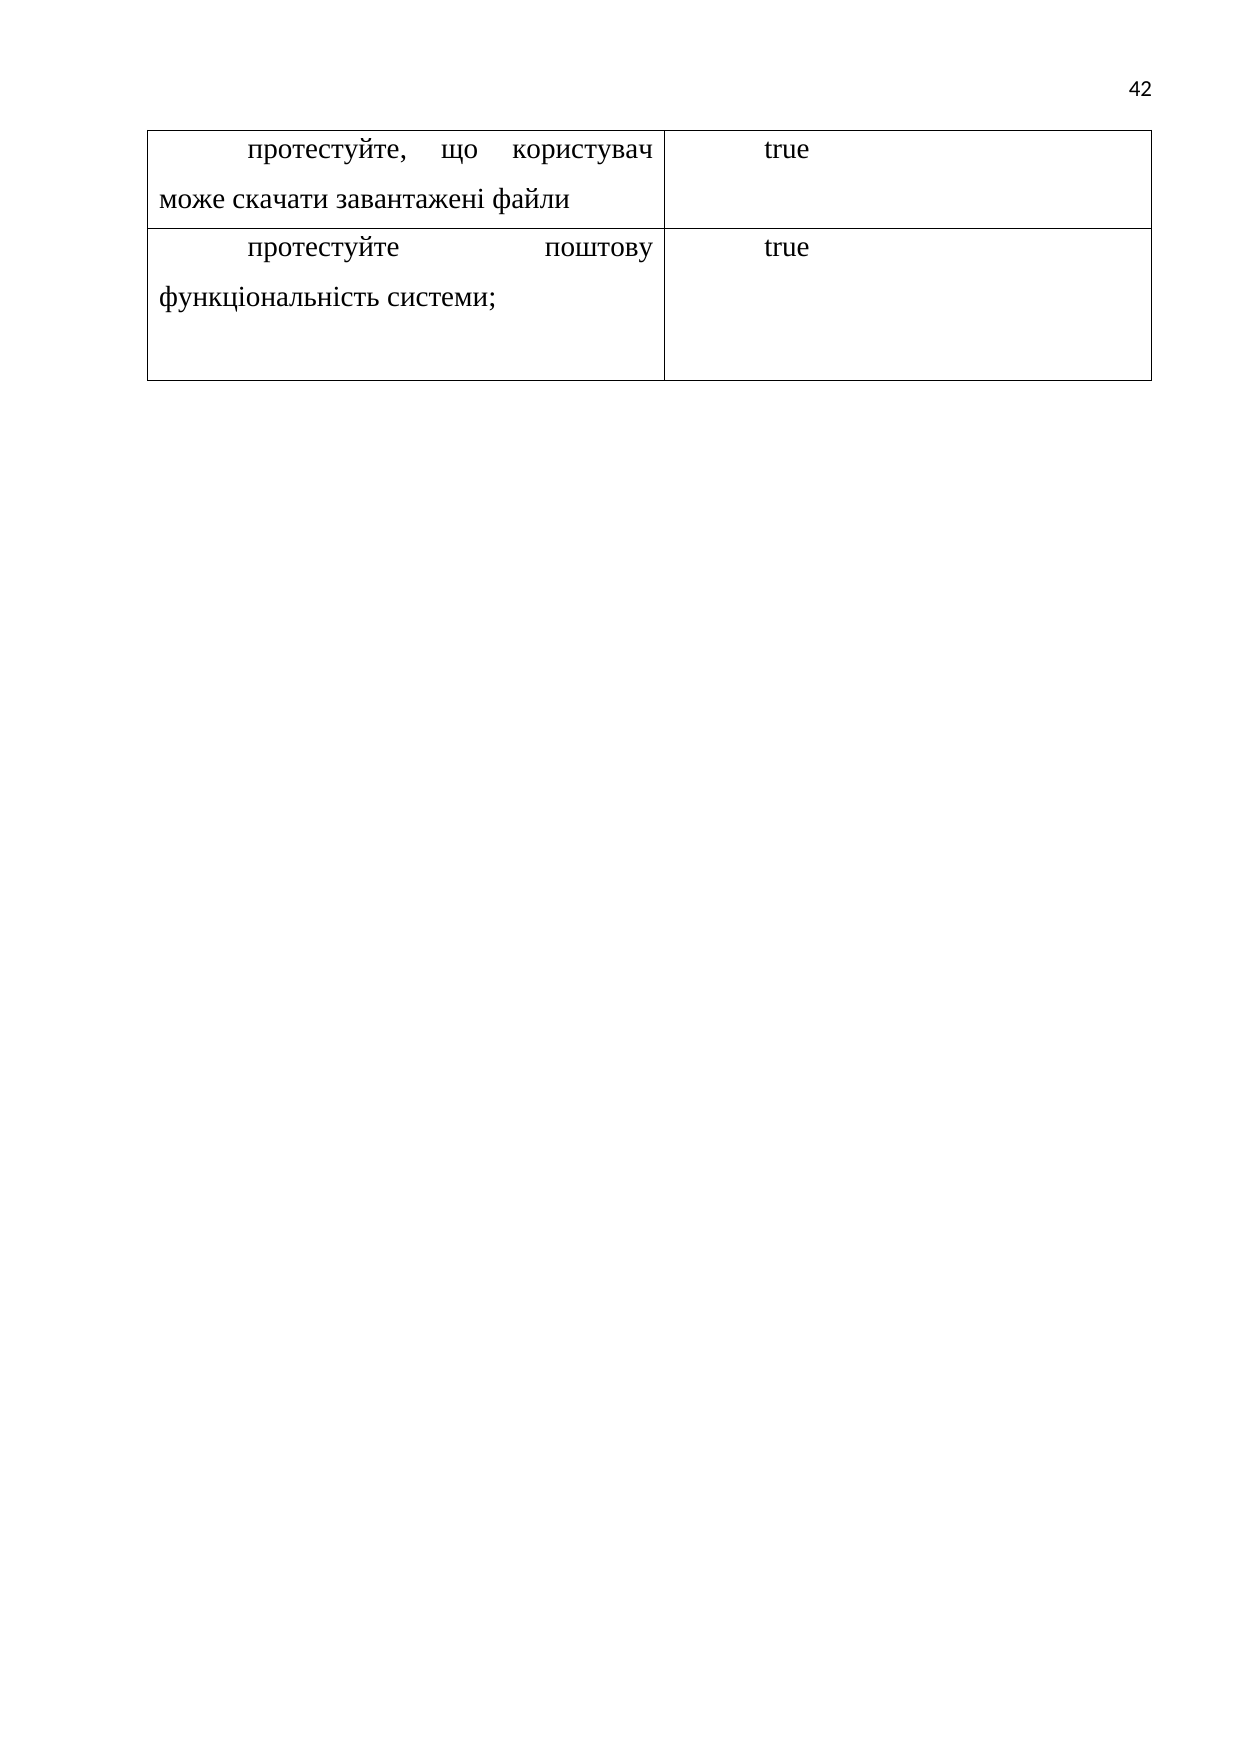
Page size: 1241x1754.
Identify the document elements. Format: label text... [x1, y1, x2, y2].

table_cell протестуйте поштову функціональність системи; [148, 229, 664, 380]
table_cell true [665, 229, 1151, 380]
table_cell true [665, 131, 1151, 228]
table_cell протестуйте, що користувач може скачати завантажені файли [148, 131, 664, 228]
